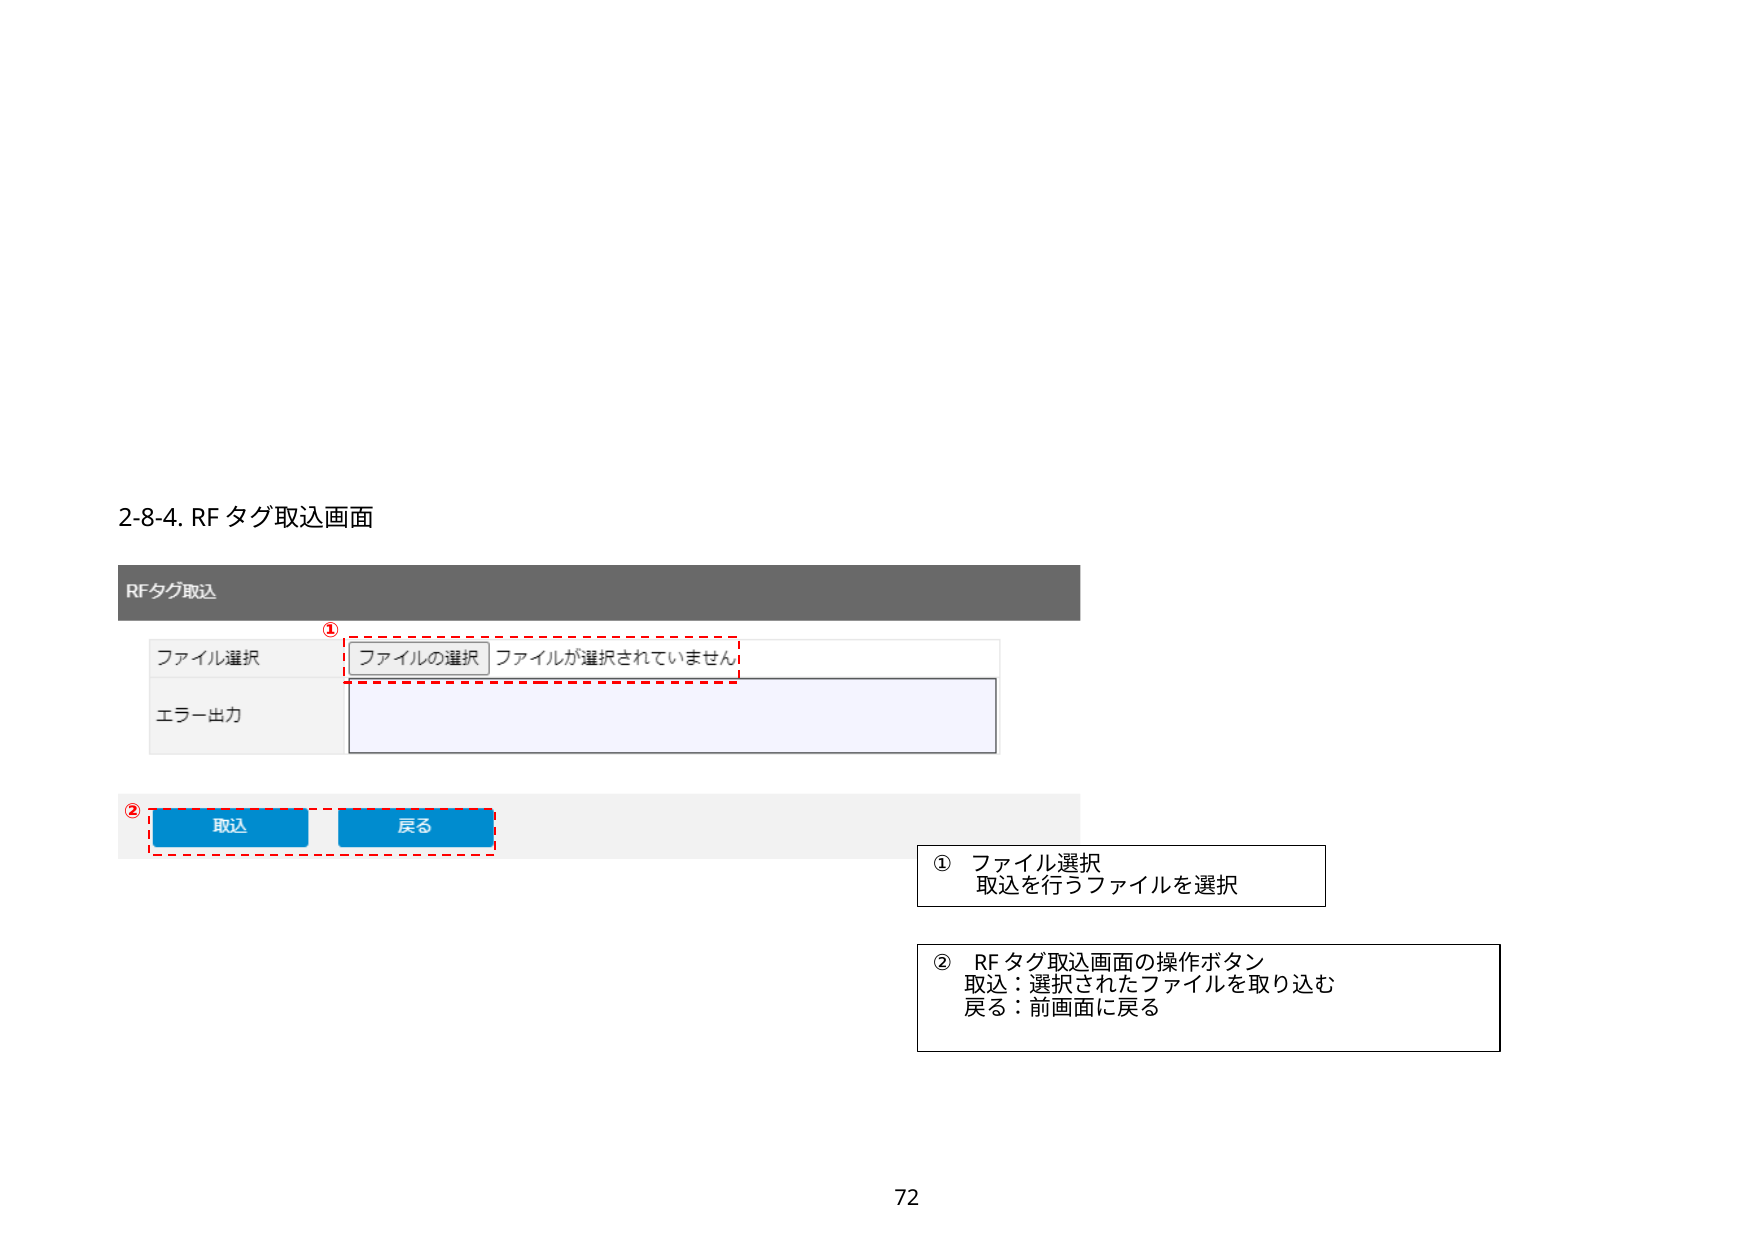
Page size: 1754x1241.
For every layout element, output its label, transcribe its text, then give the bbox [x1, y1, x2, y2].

picture [118, 565, 1081, 859]
subtitle RFタグ取込画面 [118, 486, 1695, 546]
